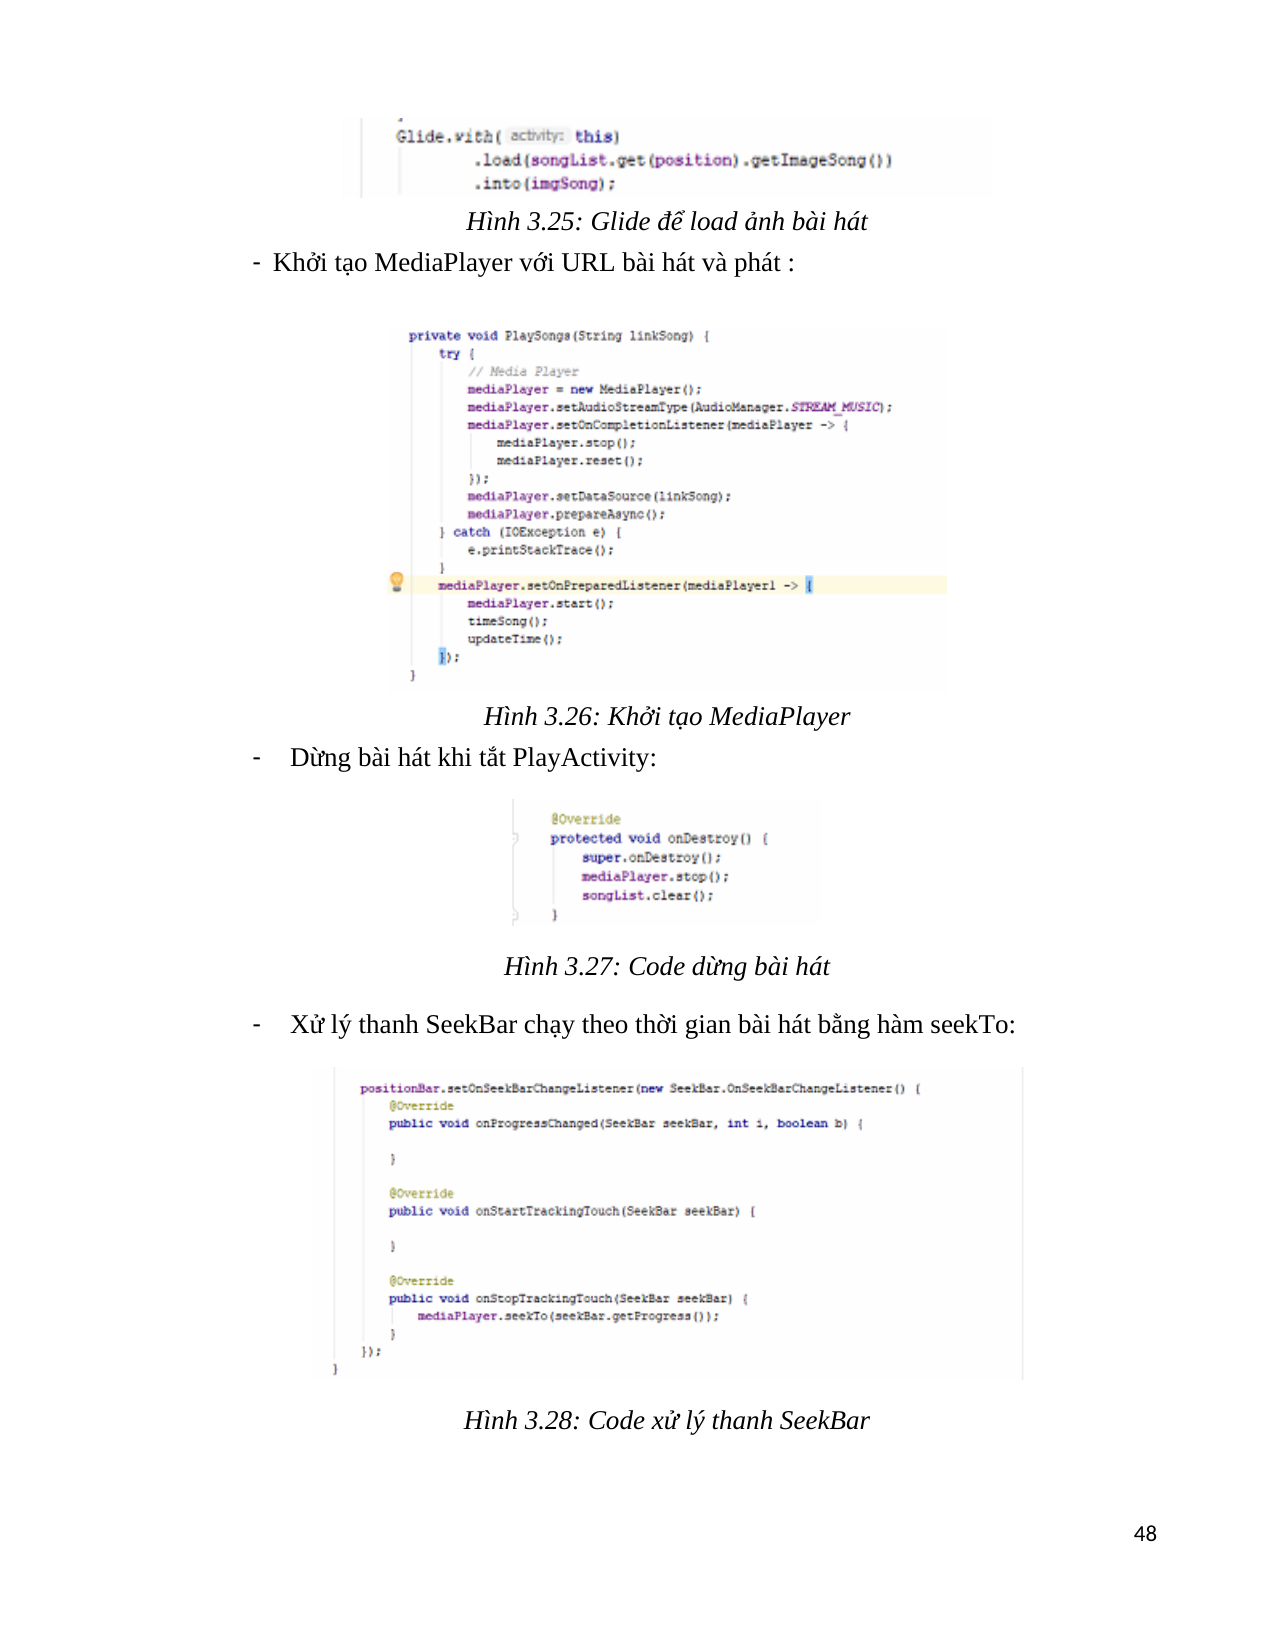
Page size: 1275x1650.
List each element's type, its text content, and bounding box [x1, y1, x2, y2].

list Khởi tạo MediaPlayer với URL bài hát và phát : [252, 245, 1157, 278]
list Xử lý thanh SeekBar chạy theo thời gian bài hát bằng hàm seekTo: [252, 1007, 1157, 1041]
picture [387, 328, 947, 693]
text Hình 3.25: Glide để load ảnh bài hát [177, 205, 1157, 236]
list Dừng bài hát khi tắt PlayActivity: [252, 740, 1157, 773]
text Hình 3.26: Khởi tạo MediaPlayer [177, 699, 1157, 731]
picture [310, 1067, 1024, 1380]
text Hình 3.27: Code dừng bài hát [177, 950, 1157, 982]
text Hình 3.28: Code xử lý thanh SeekBar [177, 1404, 1157, 1436]
picture [342, 118, 992, 198]
picture [512, 799, 822, 926]
